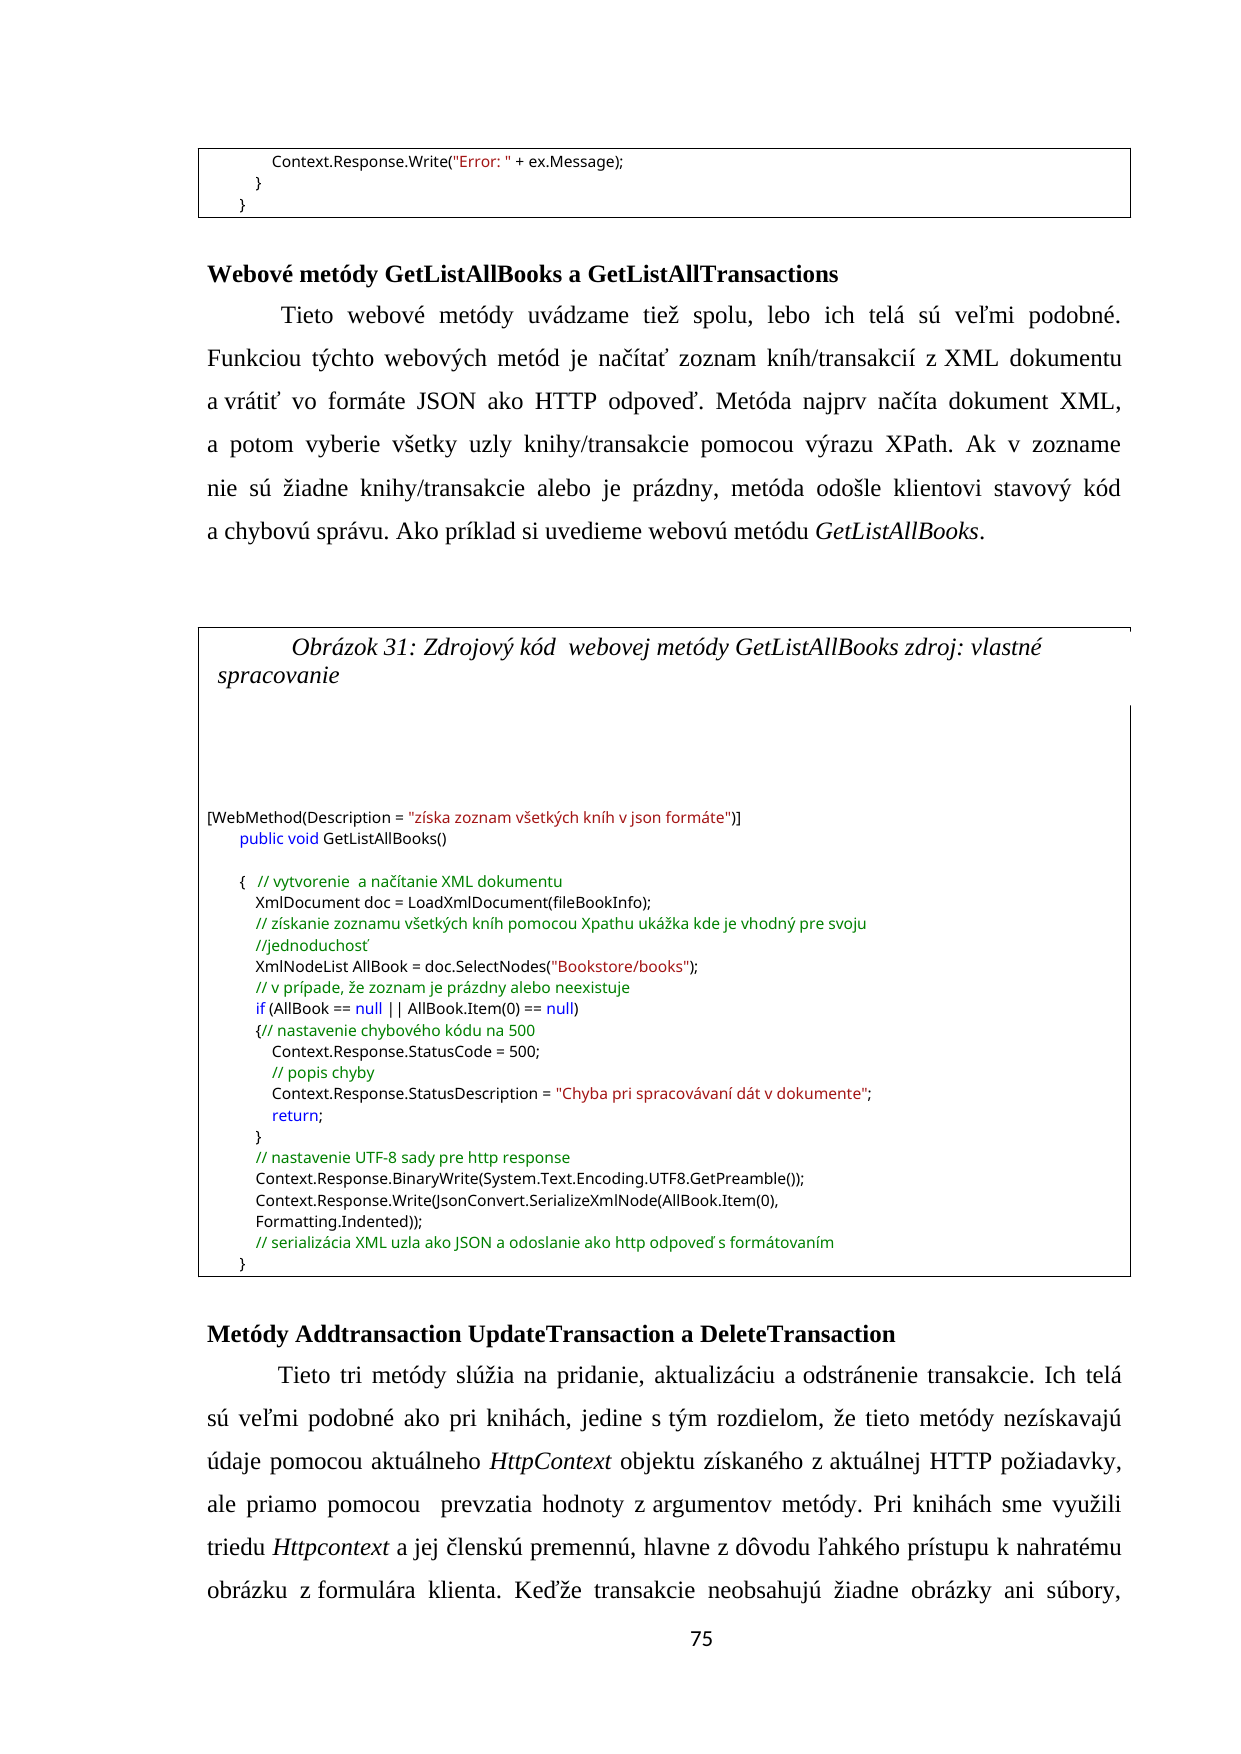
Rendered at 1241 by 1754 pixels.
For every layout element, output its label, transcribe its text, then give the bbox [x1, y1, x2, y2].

text XmlDocument doc = LoadXmlDocument(fileBookInfo); [207, 892, 1122, 913]
text { // vytvorenie a načítanie XML dokumentu [207, 871, 1122, 892]
text if (AllBook == null || AllBook.Item(0) == null) [207, 998, 1122, 1019]
text Context.Response.StatusDescription = "Chyba pri spracovávaní dát v dokumente"; [207, 1083, 1122, 1104]
text // popis chyby [207, 1062, 1122, 1083]
text } [207, 1126, 1122, 1147]
text Context.Response.Write(JsonConvert.SerializeXmlNode(AllBook.Item(0), [207, 1189, 1122, 1211]
text XmlNodeList AllBook = doc.SelectNodes("Bookstore/books"); [207, 956, 1122, 977]
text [207, 1360, 1122, 1604]
text // v prípade, že zoznam je prázdny alebo neexistuje [207, 977, 1122, 998]
text Tieto webové metódy uvádzame tiež spolu, lebo ich telá sú veľmi podobné. Funkciou týchto webových metód je načítať zoznam kníh/transakcií z XML dokumentu a vrátiť vo formáte JSON ako HTTP odpoveď. Metóda najprv načíta dokument XML, a potom vyberie všetky uzly knihy/transakcie pomocou výrazu XPath. Ak v zozname nie sú žiadne knihy/transakcie alebo je prázdny, metóda odošle klientovi stavový kód a chybovú správu. Ako príklad si uvedieme webovú metódu GetListAllBooks. [207, 300, 1122, 544]
text // nastavenie UTF-8 sady pre http response [207, 1147, 1122, 1168]
text {// nastavenie chybového kódu na 500 [207, 1019, 1122, 1041]
text // získanie zoznamu všetkých kníh pomocou Xpathu ukážka kde je vhodný pre svoju [207, 913, 1122, 934]
text } [199, 1250, 1130, 1276]
text //jednoduchosť [207, 934, 1122, 956]
text } [199, 190, 1130, 217]
text [WebMethod(Description = "získa zoznam všetkých kníh v json formáte")] [199, 804, 1130, 828]
text Context.Response.BinaryWrite(System.Text.Encoding.UTF8.GetPreamble()); [207, 1168, 1122, 1189]
text Webové metódy GetListAllBooks a GetListAllTransactions [207, 259, 1122, 288]
text } [207, 172, 1122, 190]
text Formatting.Indented)); [207, 1211, 1122, 1232]
text Metódy Addtransaction UpdateTransaction a DeleteTransaction [207, 1319, 1122, 1347]
text // serializácia XML uzla ako JSON a odoslanie ako http odpoveď s formátovaním [207, 1232, 1122, 1250]
text return; [207, 1104, 1122, 1126]
text Context.Response.Write("Error: " + ex.Message); [199, 149, 1130, 172]
text Context.Response.StatusCode = 500; [207, 1041, 1122, 1062]
text public void GetListAllBooks() [207, 828, 1122, 849]
